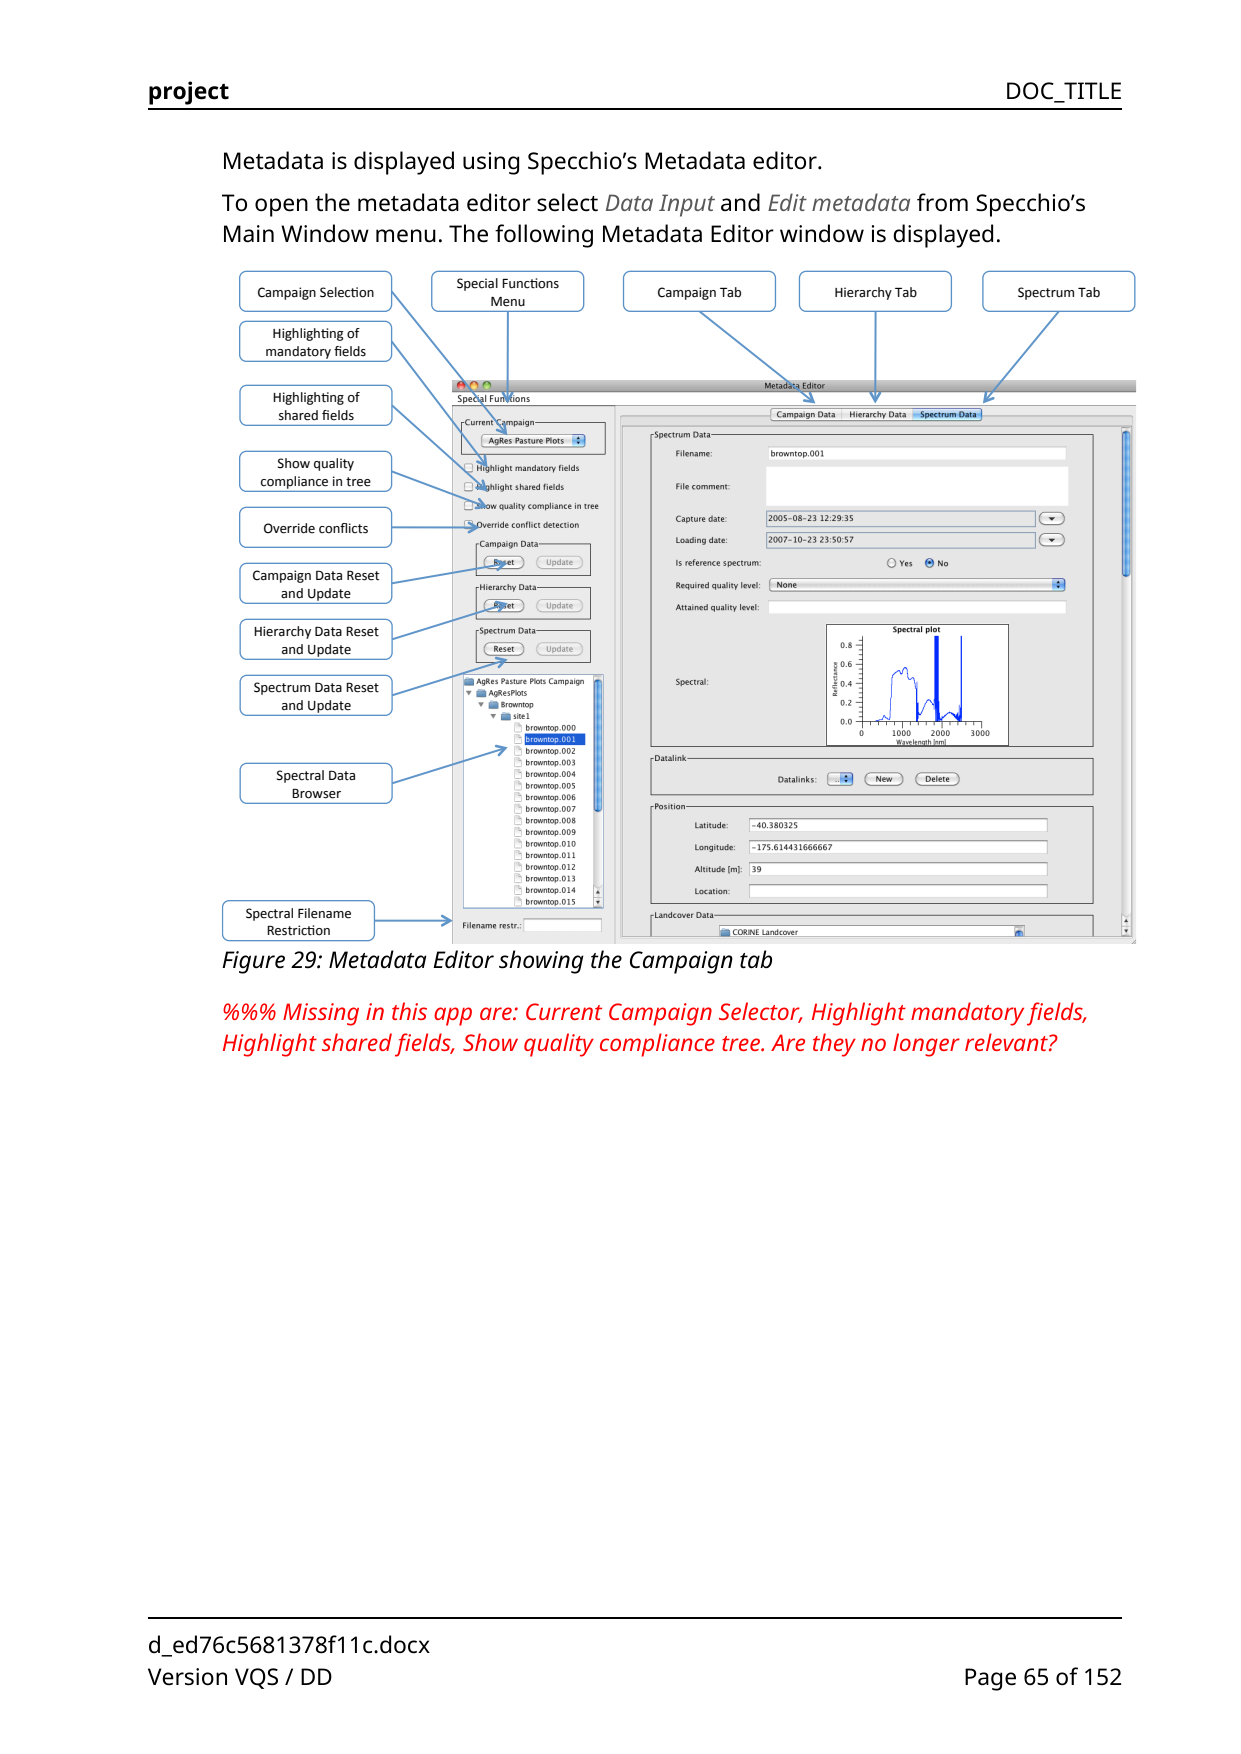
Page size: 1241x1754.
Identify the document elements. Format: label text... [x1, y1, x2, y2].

text %%% Missing in this app are: Current Campaign Selector, Highlight mandatory fields, Highlight shared fields, Show quality compliance tree. Are they no longer relevant? [222, 996, 1122, 1059]
text To open the metadata editor select Data Input and Edit metadata from Specchio’s Main Window menu. The following Metadata Editor window is displayed. [222, 187, 1122, 249]
